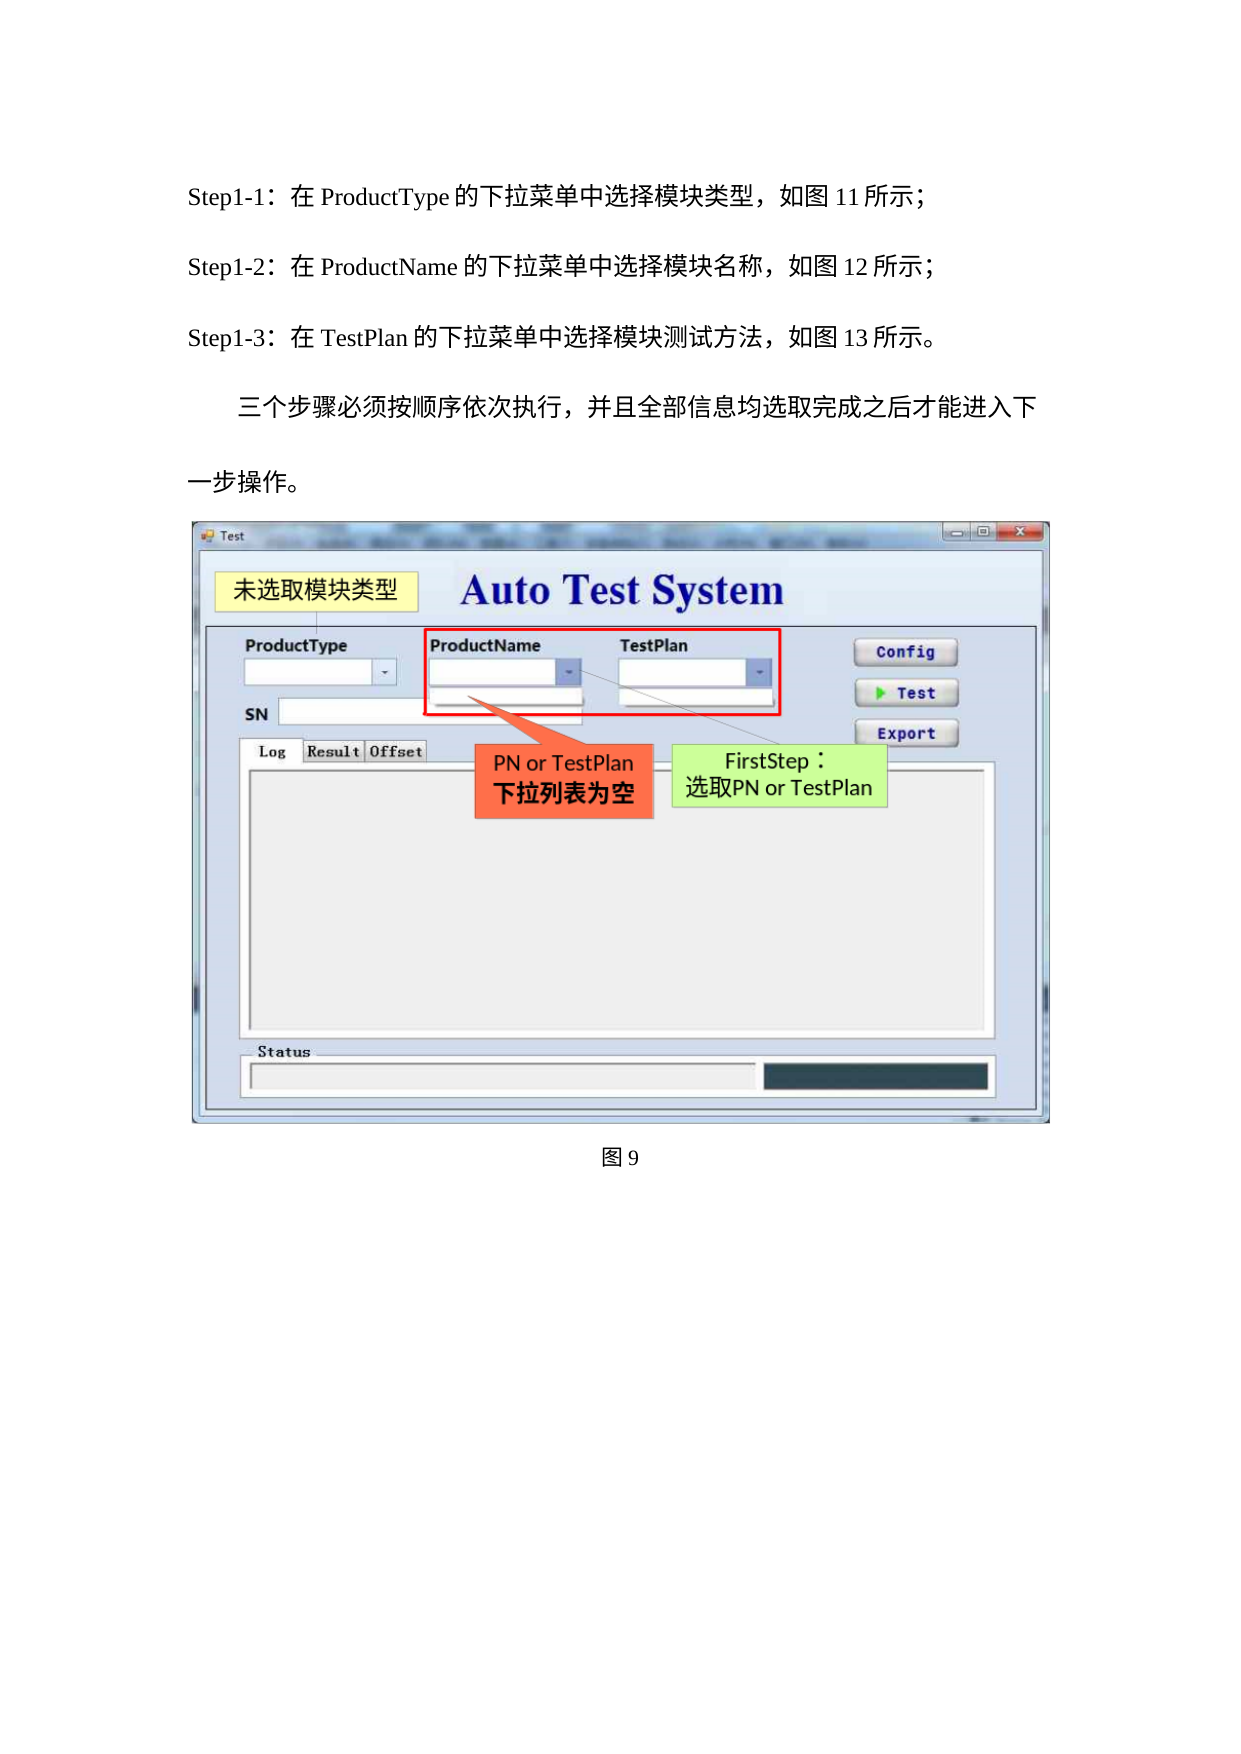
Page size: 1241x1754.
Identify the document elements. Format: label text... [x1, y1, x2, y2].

text 三个步骤必须按顺序依次执行，并且全部信息均选取完成之后才能进入下一步操作。 [187, 373, 1053, 513]
text 图9 [187, 1140, 1053, 1172]
text Step1-1：在ProductType的下拉菜单中选择模块类型，如图11所示； [187, 162, 1053, 227]
text Step1-2：在ProductName的下拉菜单中选择模块名称，如图12所示； [187, 232, 1053, 297]
text Step1-3：在TestPlan的下拉菜单中选择模块测试方法，如图13所示。 [187, 303, 1053, 368]
